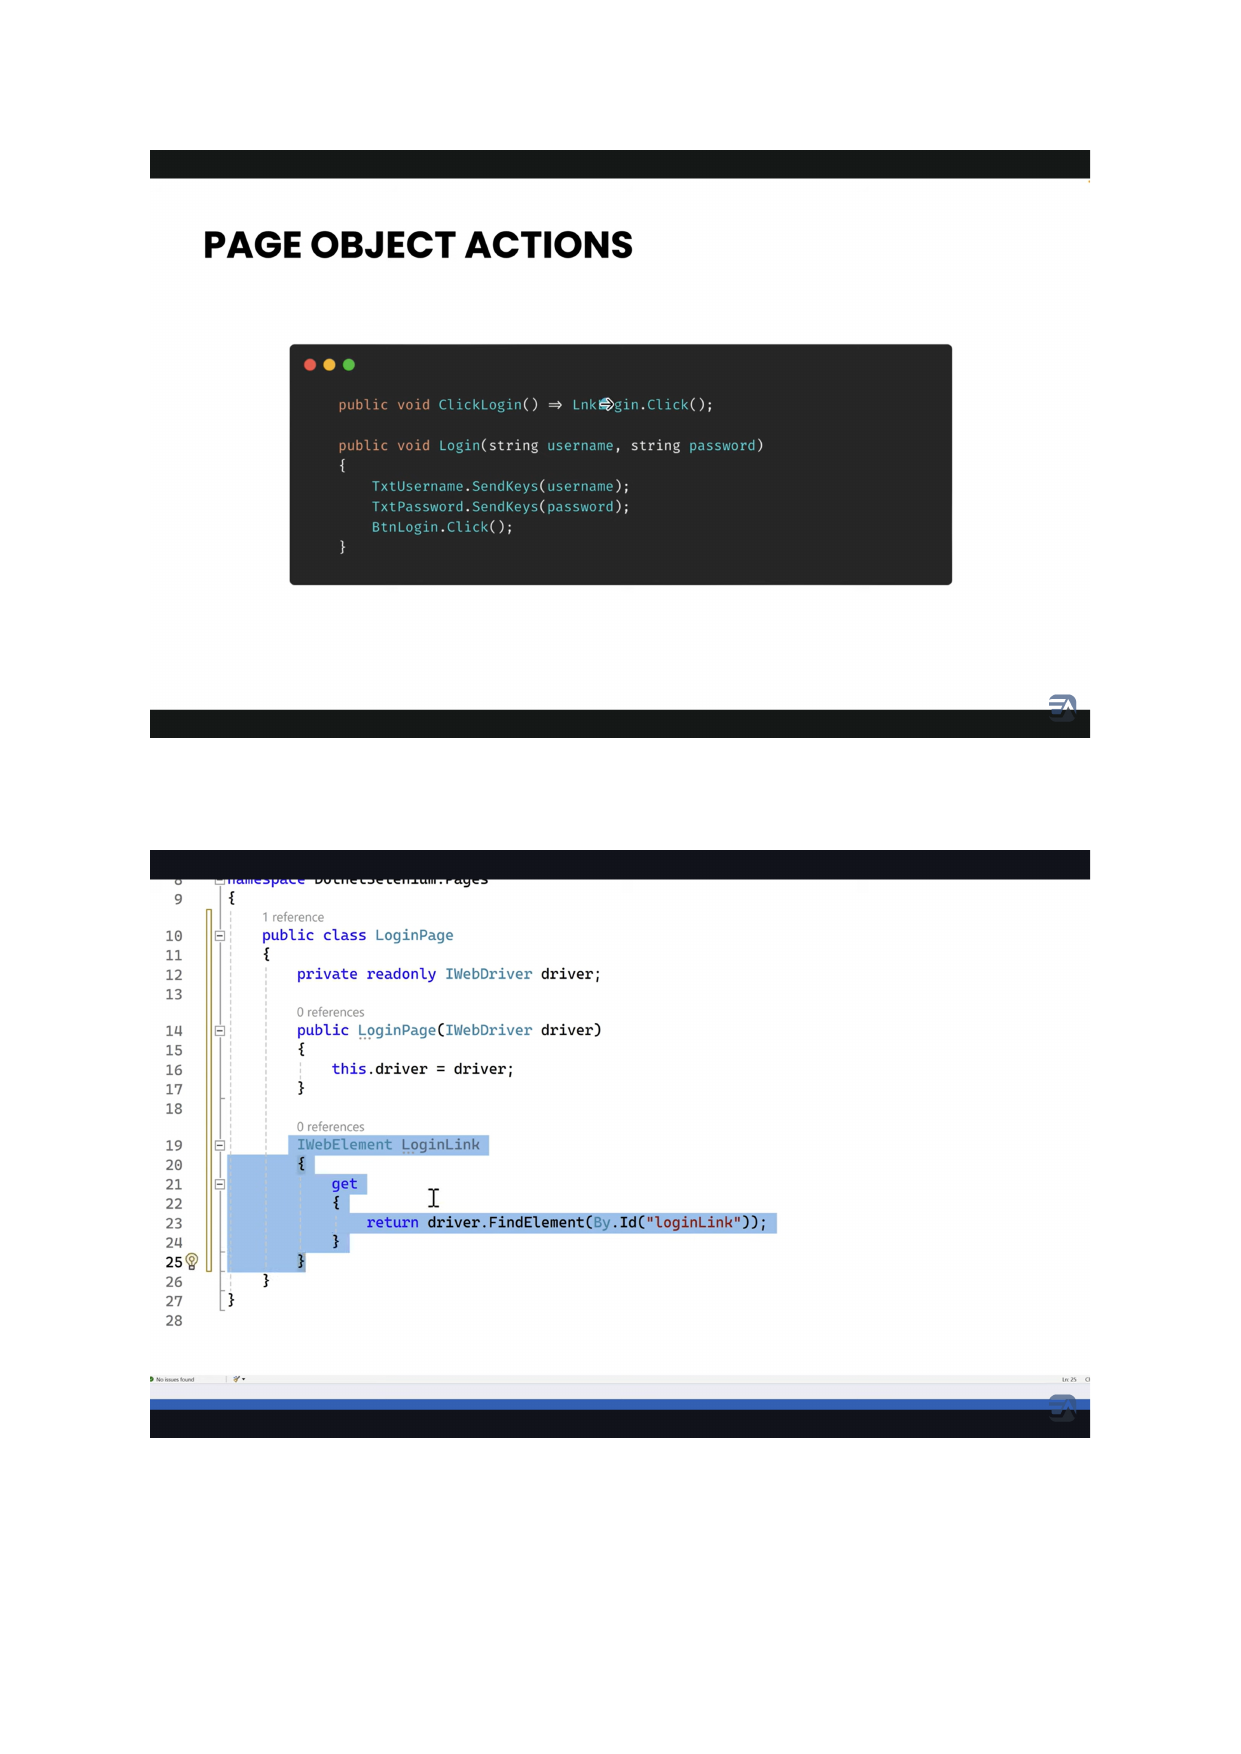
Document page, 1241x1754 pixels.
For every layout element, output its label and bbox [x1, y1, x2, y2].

picture [150, 850, 1091, 1438]
picture [150, 150, 1091, 738]
